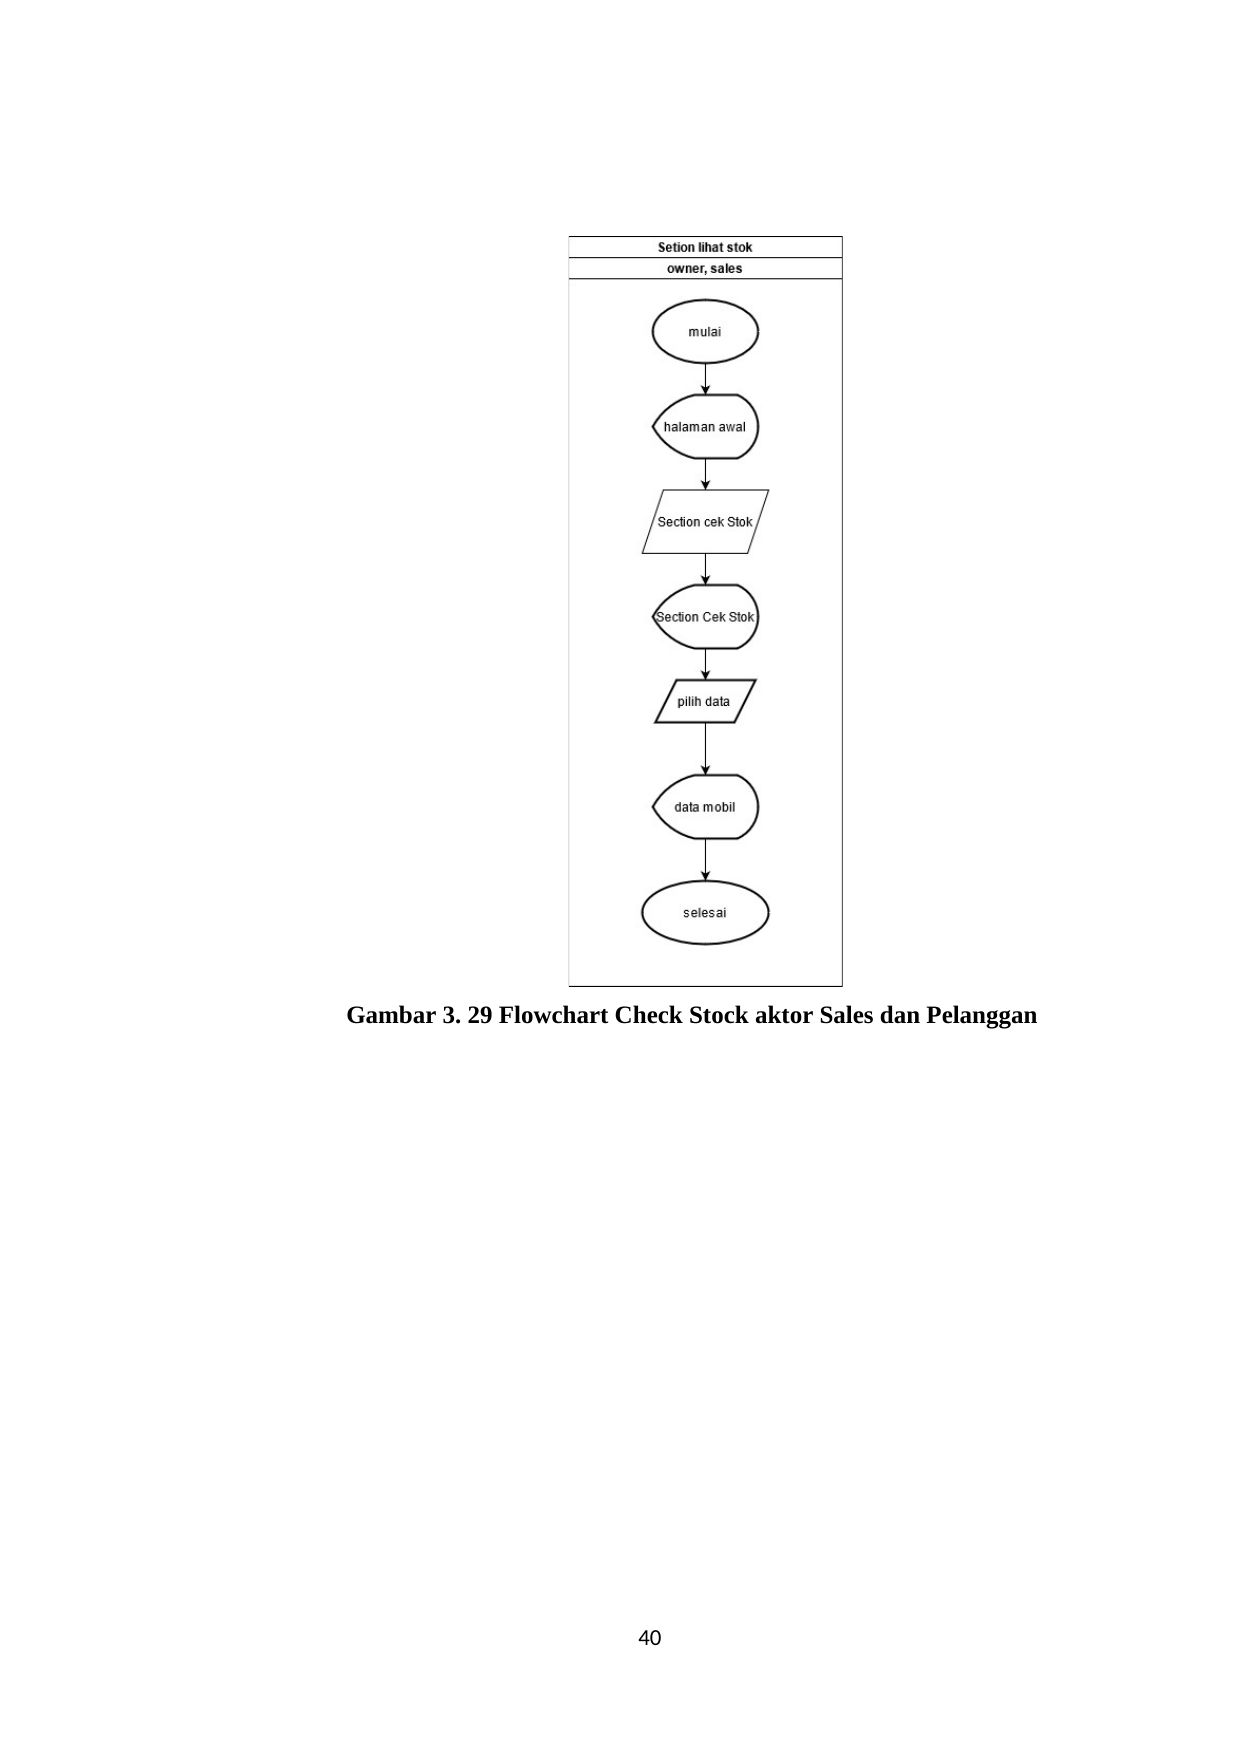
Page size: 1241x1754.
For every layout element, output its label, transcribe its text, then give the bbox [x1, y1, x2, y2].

picture [568, 236, 843, 987]
text Gambar 3. 29 Flowchart Check Stock aktor Sales dan Pelanggan [321, 1000, 1063, 1029]
